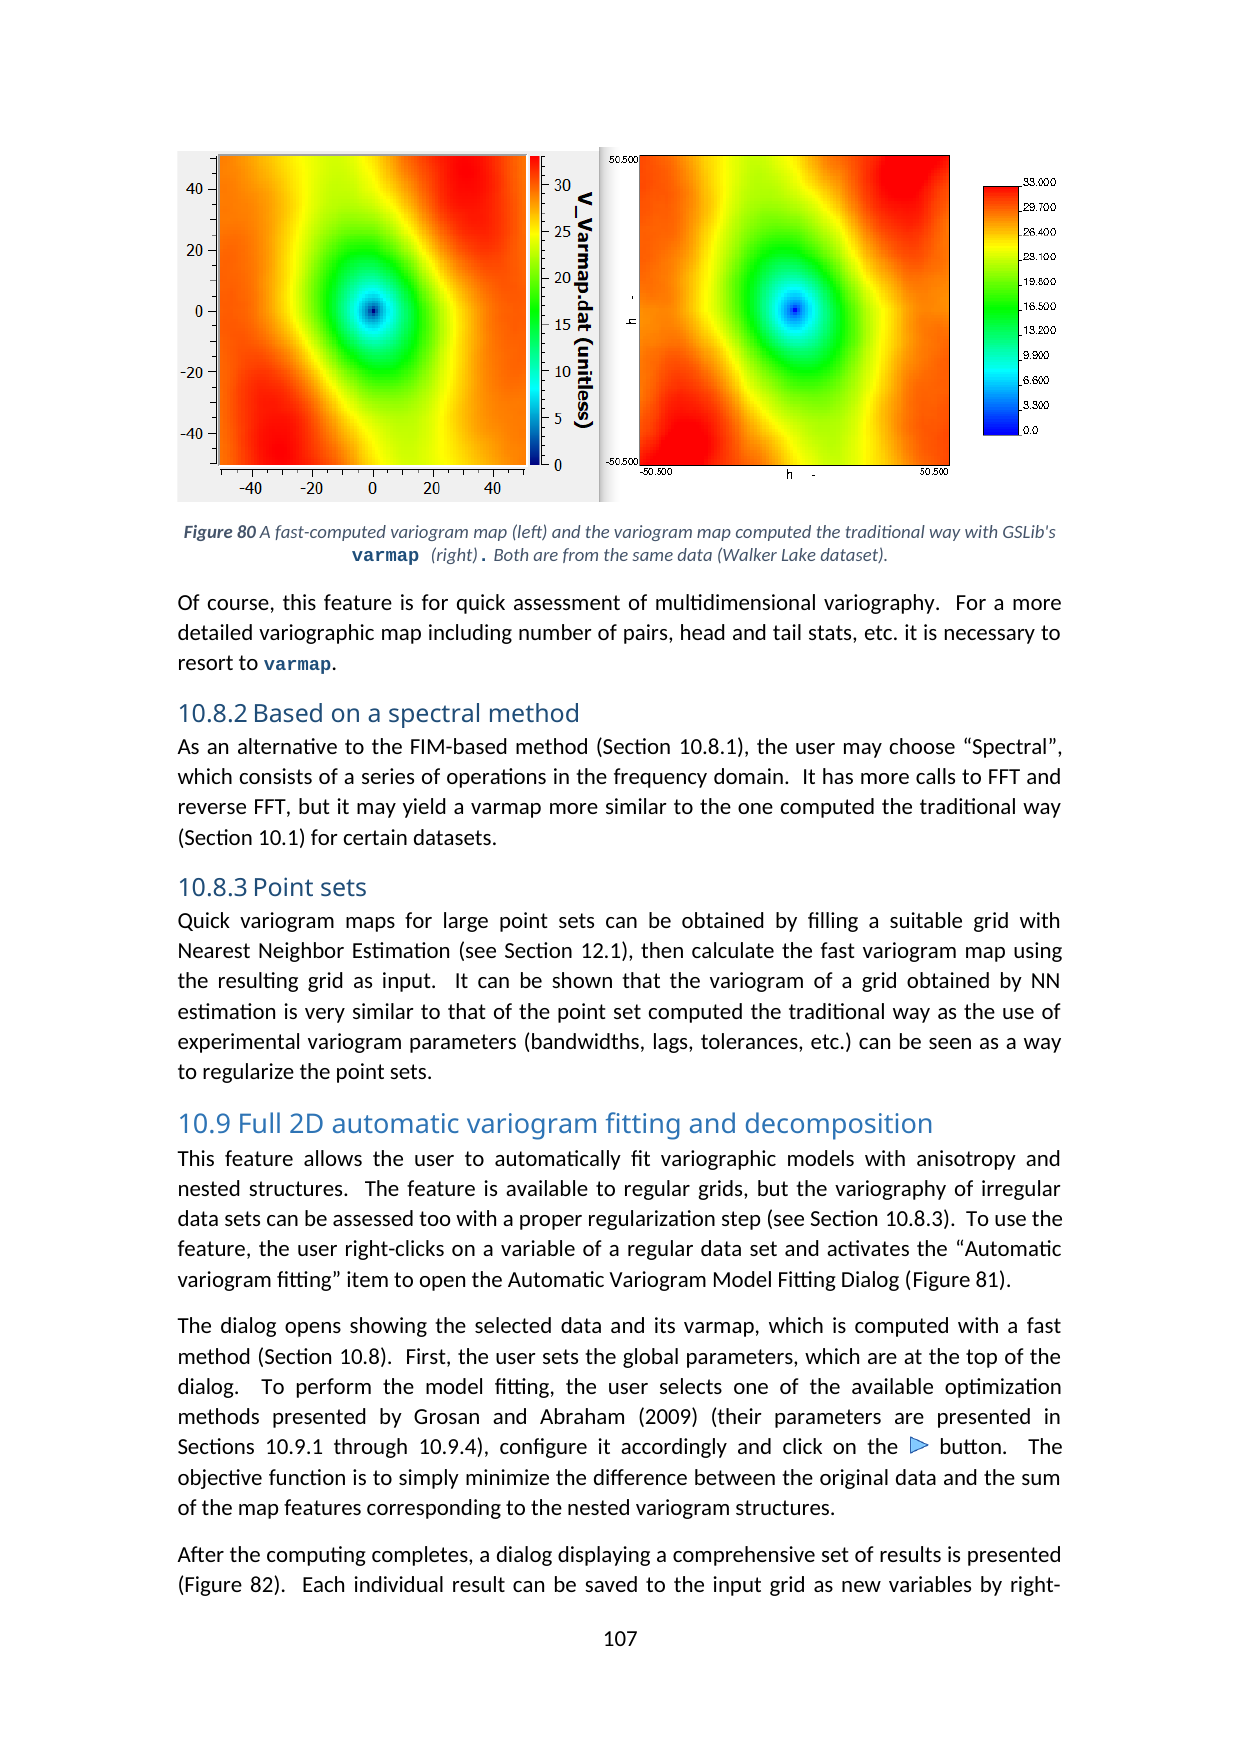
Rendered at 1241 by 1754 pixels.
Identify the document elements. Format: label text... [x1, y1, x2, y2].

text The dialog opens showing the selected data and its varmap, which is computed with a fast method (Section 10.8). First, the user sets the global parameters, which are at the top of the dialog. To perform the model fitting, the user selects one of the available optimization methods presented by Grosan and Abraham (2009) (their parameters are presented in Sections 10.9.1 through 10.9.4), configure it accordingly and click on the button. The objective function is to simply minimize the difference between the original data and the sum of the map features corresponding to the nested variogram structures. [177, 1312, 1063, 1521]
text Figure 80 A fast-computed variogram map (left) and the variogram map computed the traditional way with GSLib's varmap (right). Both are from the same data (Walker Lake dataset). [177, 520, 1063, 567]
text This feature allows the user to automatically fit variographic models with anisotropy and nested structures. The feature is available to regular grids, but the variography of irregular data sets can be assessed too with a proper regularization step (see Section 10.8.3). To use the feature, the user right-clicks on a variable of a regular data set and activates the “Automatic variogram fitting” item to open the Automatic Variogram Model Fitting Dialog (Figure 81). [177, 1144, 1063, 1293]
subtitle Based on a spectral method [177, 695, 1063, 729]
subtitle Full 2D automatic variogram fitting and decomposition [177, 1104, 1063, 1141]
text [177, 1540, 1063, 1598]
text Quick variogram maps for large point sets can be obtained by filling a suitable grid with Nearest Neighbor Estimation (see Section 12.1), then calculate the fast variogram map using the resulting grid as input. It can be shown that the variogram of a grid obtained by NN estimation is very similar to that of the point set computed the traditional way as the use of experimental variogram parameters (bandwidths, lags, tolerances, etc.) can be seen as a way to regularize the point sets. [177, 906, 1063, 1085]
picture [909, 1435, 929, 1455]
text As an alternative to the FIM-based method (Section 10.8.1), the user may choose “Spectral”, which consists of a series of operations in the frequency domain. It has more calls to FFT and reverse FFT, but it may yield a varmap more similar to the one computed the traditional way (Section 10.1) for certain datasets. [177, 732, 1063, 851]
subtitle Point sets [177, 869, 1063, 903]
picture [177, 147, 1062, 502]
text Of course, this feature is for quick assessment of multidimensional variography. For a more detailed variographic map including number of pairs, head and tail stats, etc. it is necessary to resort to varmap. [177, 588, 1063, 676]
